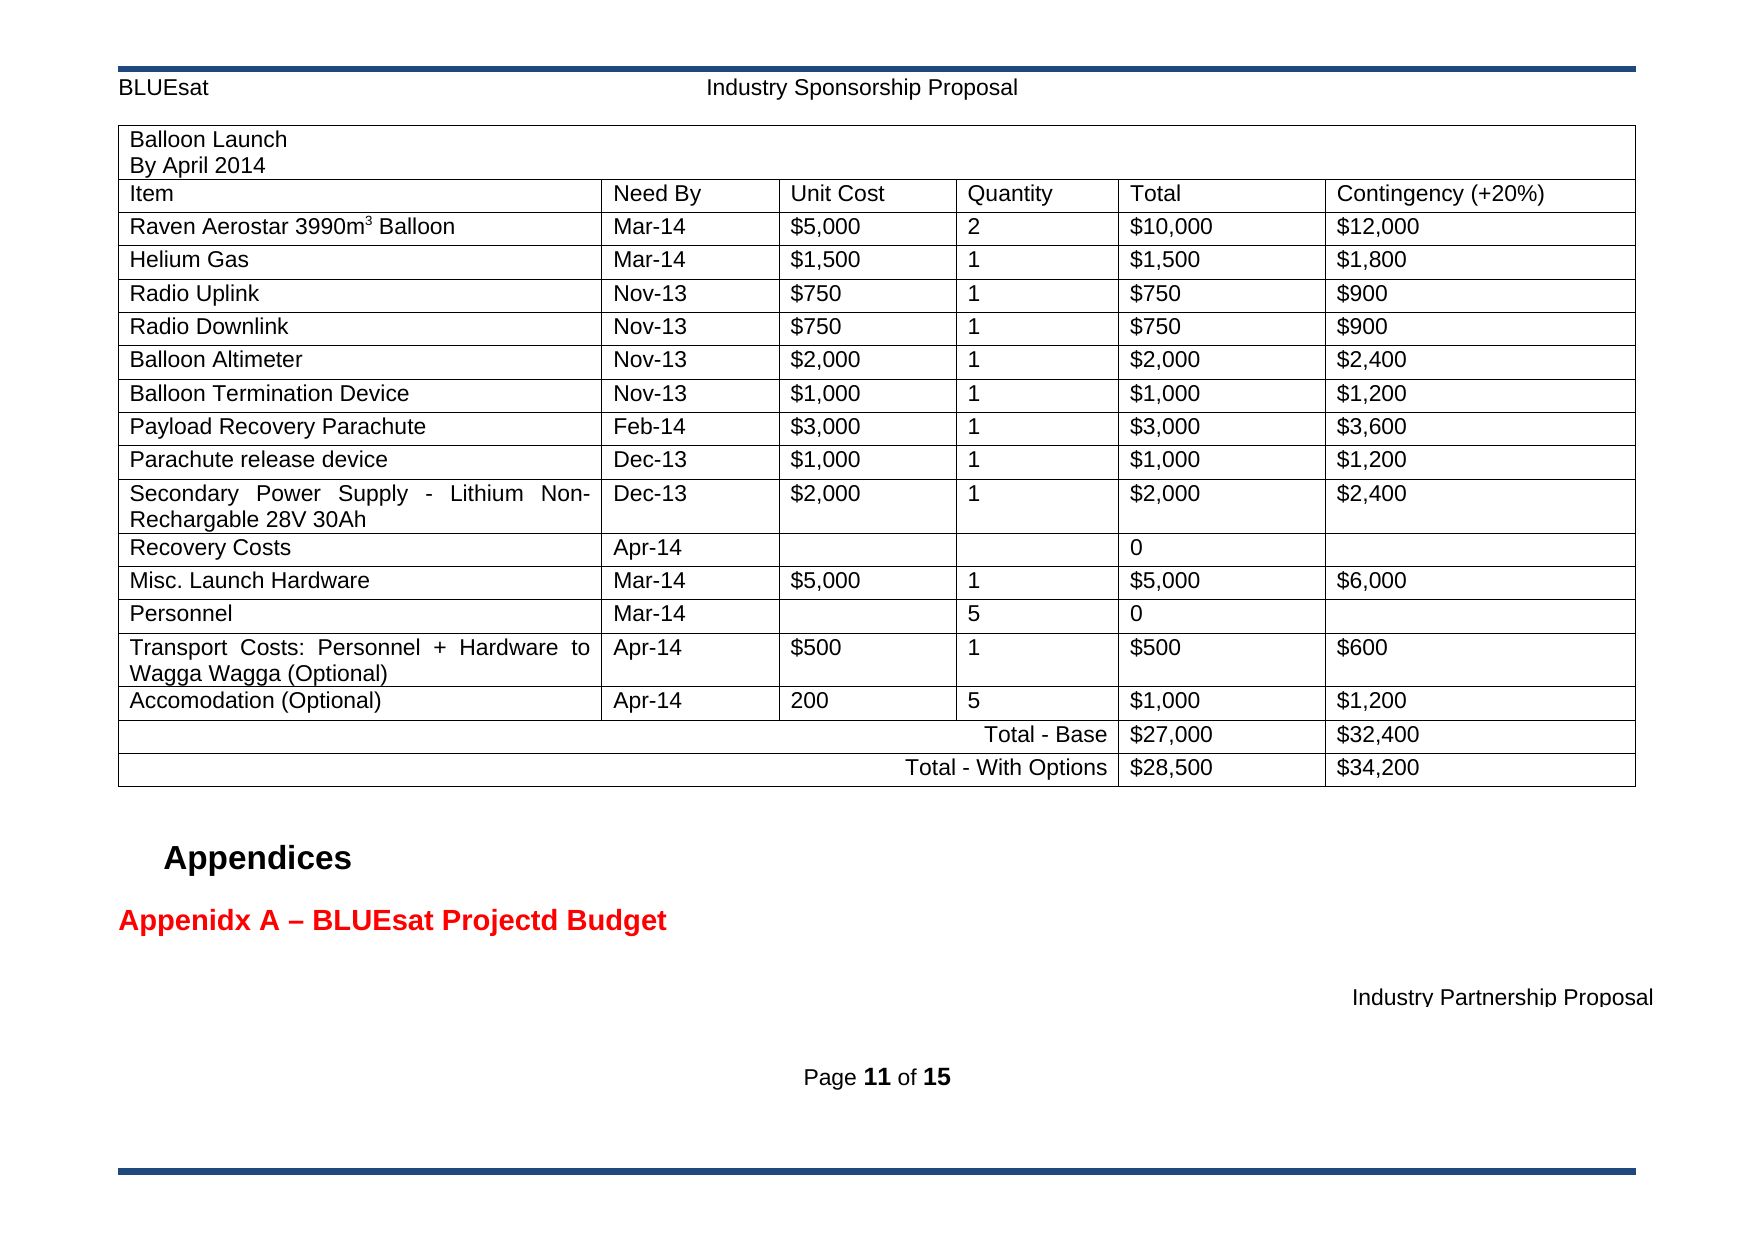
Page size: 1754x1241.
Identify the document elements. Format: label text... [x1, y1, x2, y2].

table_cell $12,000 [1326, 213, 1635, 245]
table_cell Payload Recovery Parachute [119, 413, 601, 445]
table_cell $5,000 [780, 213, 956, 245]
table_cell 2 [957, 213, 1118, 245]
table_cell 1 [957, 246, 1118, 279]
table_cell $1,000 [1119, 687, 1325, 719]
table_cell Radio Uplink [119, 280, 601, 312]
table_cell 1 [957, 446, 1118, 479]
table_cell [780, 534, 956, 566]
table_cell Parachute release device [119, 446, 601, 479]
table_cell $2,000 [780, 480, 956, 532]
table_cell Contingency (+20%) [1326, 180, 1635, 212]
table_cell $900 [1326, 313, 1635, 345]
table_cell Apr-14 [602, 534, 779, 566]
table_cell $900 [1326, 280, 1635, 312]
table_cell Recovery Costs [119, 534, 601, 566]
table_cell 1 [957, 634, 1118, 686]
table_cell $750 [1119, 313, 1325, 345]
table_cell Nov-13 [602, 280, 779, 312]
table_cell [1326, 534, 1635, 566]
table_cell $6,000 [1326, 567, 1635, 599]
table_cell $2,400 [1326, 346, 1635, 379]
table_cell [780, 600, 956, 632]
table_cell $28,500 [1119, 754, 1325, 786]
subtitle Appendices [163, 838, 1636, 877]
table_cell [957, 534, 1118, 566]
table_cell Total - With Options [119, 754, 1118, 786]
table_cell $600 [1326, 634, 1635, 686]
table_cell Dec-13 [602, 446, 779, 479]
table_cell 0 [1119, 600, 1325, 632]
table_cell $750 [780, 313, 956, 345]
table_cell Nov-13 [602, 313, 779, 345]
table_cell $500 [780, 634, 956, 686]
table_cell $3,000 [780, 413, 956, 445]
table_cell Mar-14 [602, 600, 779, 632]
table_cell $500 [1119, 634, 1325, 686]
subtitle Appenidx A – BLUEsat Projectd Budget [118, 903, 1636, 937]
table_cell Apr-14 [602, 634, 779, 686]
table_cell Mar-14 [602, 213, 779, 245]
table_cell $750 [1119, 280, 1325, 312]
table_cell [1326, 600, 1635, 632]
table_cell Mar-14 [602, 246, 779, 279]
table_cell $1,500 [780, 246, 956, 279]
table_cell 1 [957, 346, 1118, 379]
table_cell $1,800 [1326, 246, 1635, 279]
table_cell $3,000 [1119, 413, 1325, 445]
table_cell Misc. Launch Hardware [119, 567, 601, 599]
table_cell 1 [957, 280, 1118, 312]
table_cell Transport Costs: Personnel + Hardware to Wagga Wagga (Optional) [119, 634, 601, 686]
table_cell $10,000 [1119, 213, 1325, 245]
table_cell Total [1119, 180, 1325, 212]
table_cell $1,000 [780, 380, 956, 412]
table_cell 1 [957, 413, 1118, 445]
table_cell Mar-14 [602, 567, 779, 599]
table_header Balloon Launch By April 2014 [119, 126, 1635, 179]
table_cell $1,200 [1326, 687, 1635, 719]
table_cell Personnel [119, 600, 601, 632]
table_cell $1,000 [780, 446, 956, 479]
table_cell $1,000 [1119, 446, 1325, 479]
table_cell 5 [957, 687, 1118, 719]
table_cell $32,400 [1326, 721, 1635, 753]
table_cell $2,000 [780, 346, 956, 379]
table_cell Raven Aerostar 3990m3 Balloon [119, 213, 601, 245]
table_cell $2,000 [1119, 480, 1325, 532]
table_cell 1 [957, 313, 1118, 345]
table_cell $34,200 [1326, 754, 1635, 786]
table_cell 5 [957, 600, 1118, 632]
table_cell Total - Base [119, 721, 1118, 753]
table_cell Secondary Power Supply - Lithium Non-Rechargable 28V 30Ah [119, 480, 601, 532]
table_cell $2,000 [1119, 346, 1325, 379]
table_cell $5,000 [1119, 567, 1325, 599]
table_cell $5,000 [780, 567, 956, 599]
table_cell Nov-13 [602, 380, 779, 412]
table_cell Nov-13 [602, 346, 779, 379]
table_cell Dec-13 [602, 480, 779, 532]
table_cell Feb-14 [602, 413, 779, 445]
table_cell $750 [780, 280, 956, 312]
table_cell $1,000 [1119, 380, 1325, 412]
table_cell Quantity [957, 180, 1118, 212]
table_cell $1,200 [1326, 380, 1635, 412]
table_cell $1,500 [1119, 246, 1325, 279]
table_cell Radio Downlink [119, 313, 601, 345]
table_cell $1,200 [1326, 446, 1635, 479]
table_cell 200 [780, 687, 956, 719]
table_cell 1 [957, 480, 1118, 532]
table_cell 1 [957, 380, 1118, 412]
table_cell Item [119, 180, 601, 212]
table_cell Need By [602, 180, 779, 212]
table_cell Balloon Termination Device [119, 380, 601, 412]
table_cell 0 [1119, 534, 1325, 566]
table_cell $2,400 [1326, 480, 1635, 532]
table_cell Balloon Altimeter [119, 346, 601, 379]
table_cell $27,000 [1119, 721, 1325, 753]
table_cell Helium Gas [119, 246, 601, 279]
table_cell Unit Cost [780, 180, 956, 212]
table_cell Apr-14 [602, 687, 779, 719]
table_cell $3,600 [1326, 413, 1635, 445]
table_cell Accomodation (Optional) [119, 687, 601, 719]
table_cell 1 [957, 567, 1118, 599]
